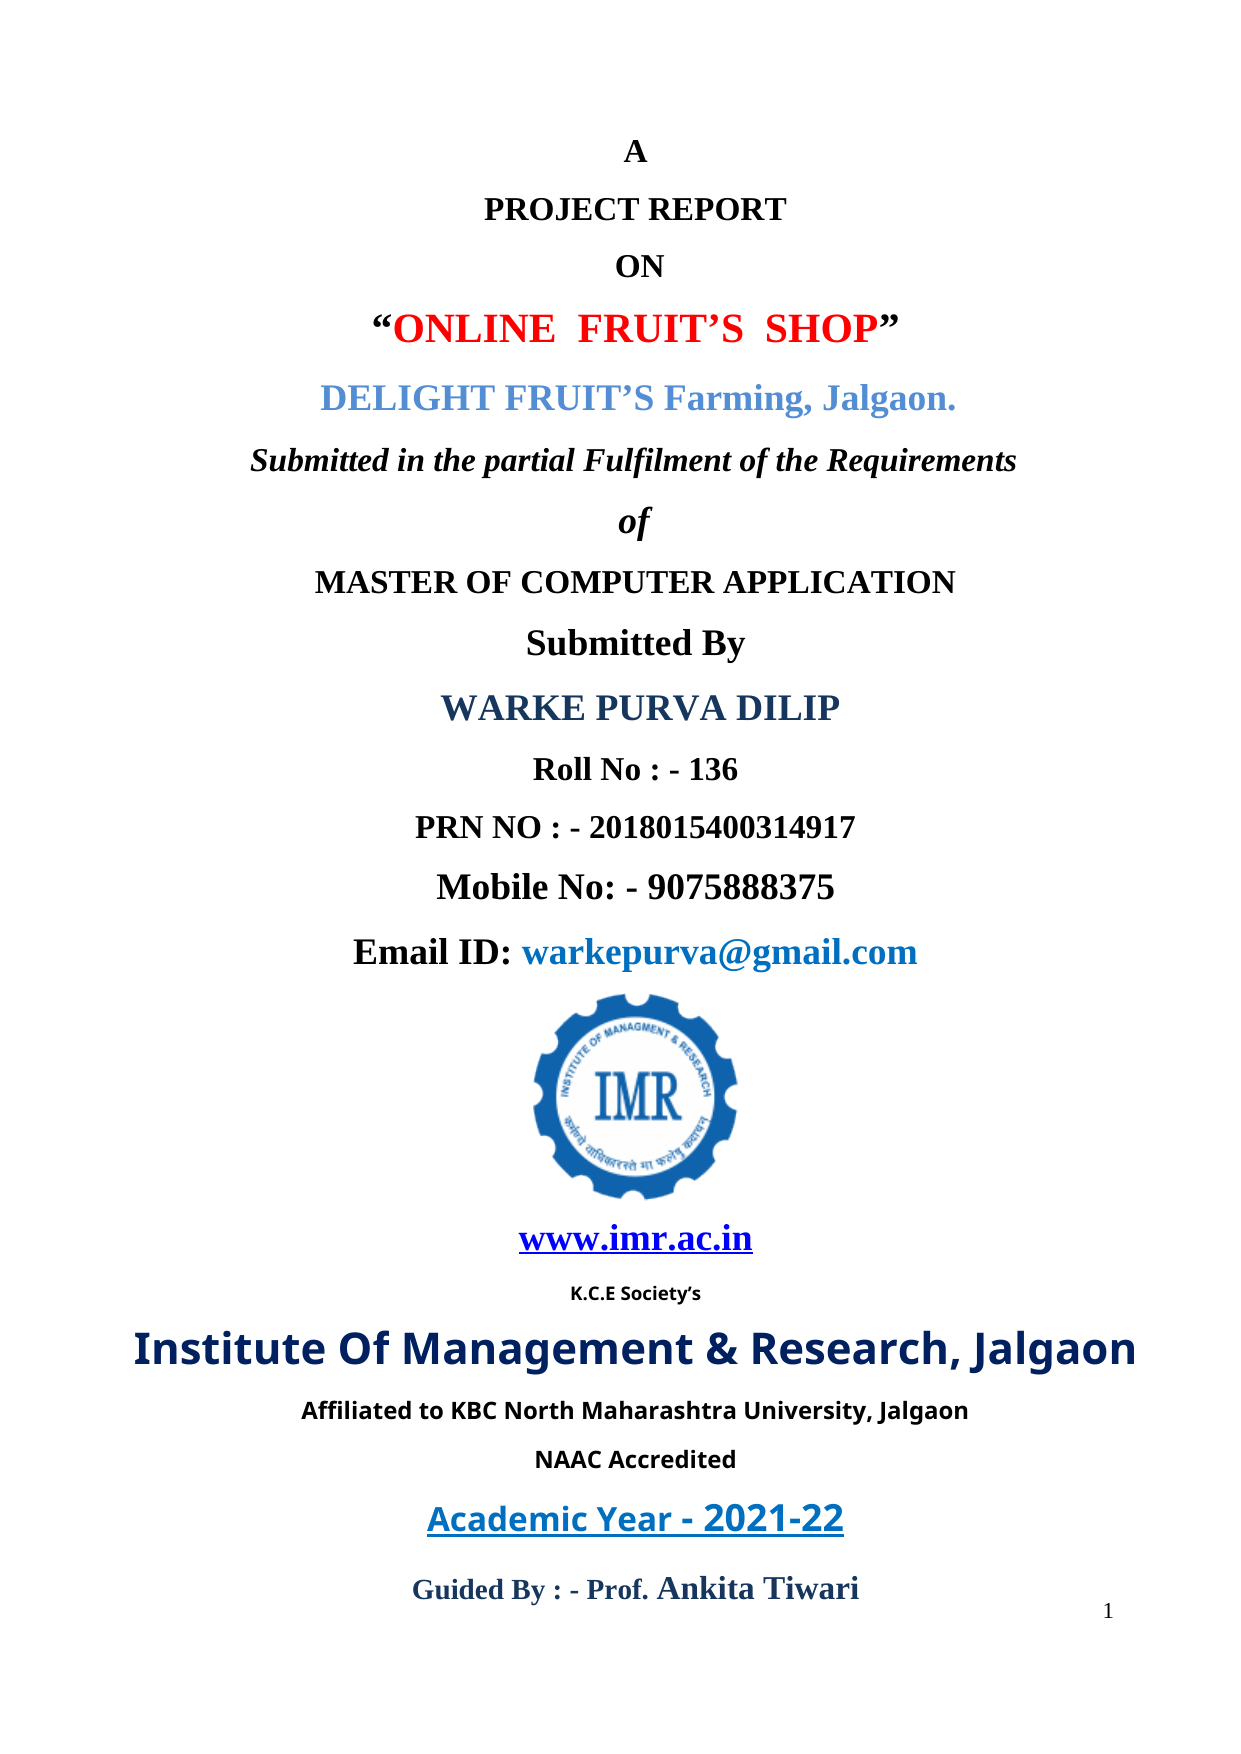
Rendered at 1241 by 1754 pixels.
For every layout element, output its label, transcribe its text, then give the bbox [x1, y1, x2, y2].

picture [533, 993, 738, 1201]
text www.imr.ac.in [75, 1215, 1196, 1258]
text PROJECT REPORT [75, 189, 1196, 227]
text K.C.E Society’s [75, 1280, 1196, 1305]
text Roll No : - 136 [75, 749, 1196, 788]
text Institute Of Management & Research, Jalgaon Affiliated to KBC North Maharashtra University, Jalgaon NAAC Accredited [75, 1318, 1196, 1475]
text Email ID: warkepurva@gmail.com [75, 929, 1196, 972]
text Submitted By [75, 620, 1196, 663]
text “ONLINE FRUIT’S SHOP” [75, 304, 1196, 352]
text WARKE PURVA DILIP [75, 685, 1196, 728]
text of [75, 498, 1196, 541]
text Academic Year - 2021-22 [75, 1492, 1196, 1543]
text A [75, 131, 1196, 170]
text DELIGHT FRUIT’S Farming, Jalgaon. [75, 376, 1196, 419]
text Guided By : - Prof. Ankita Tiwari [75, 1568, 1196, 1606]
text Submitted in the partial Fulfilment of the Requirements [75, 441, 1196, 479]
text Mobile No: - 9075888375 [75, 864, 1196, 908]
text MASTER OF COMPUTER APPLICATION [75, 563, 1196, 601]
text ON [75, 246, 1196, 285]
text PRN NO : - 2018015400314917 [75, 807, 1196, 845]
